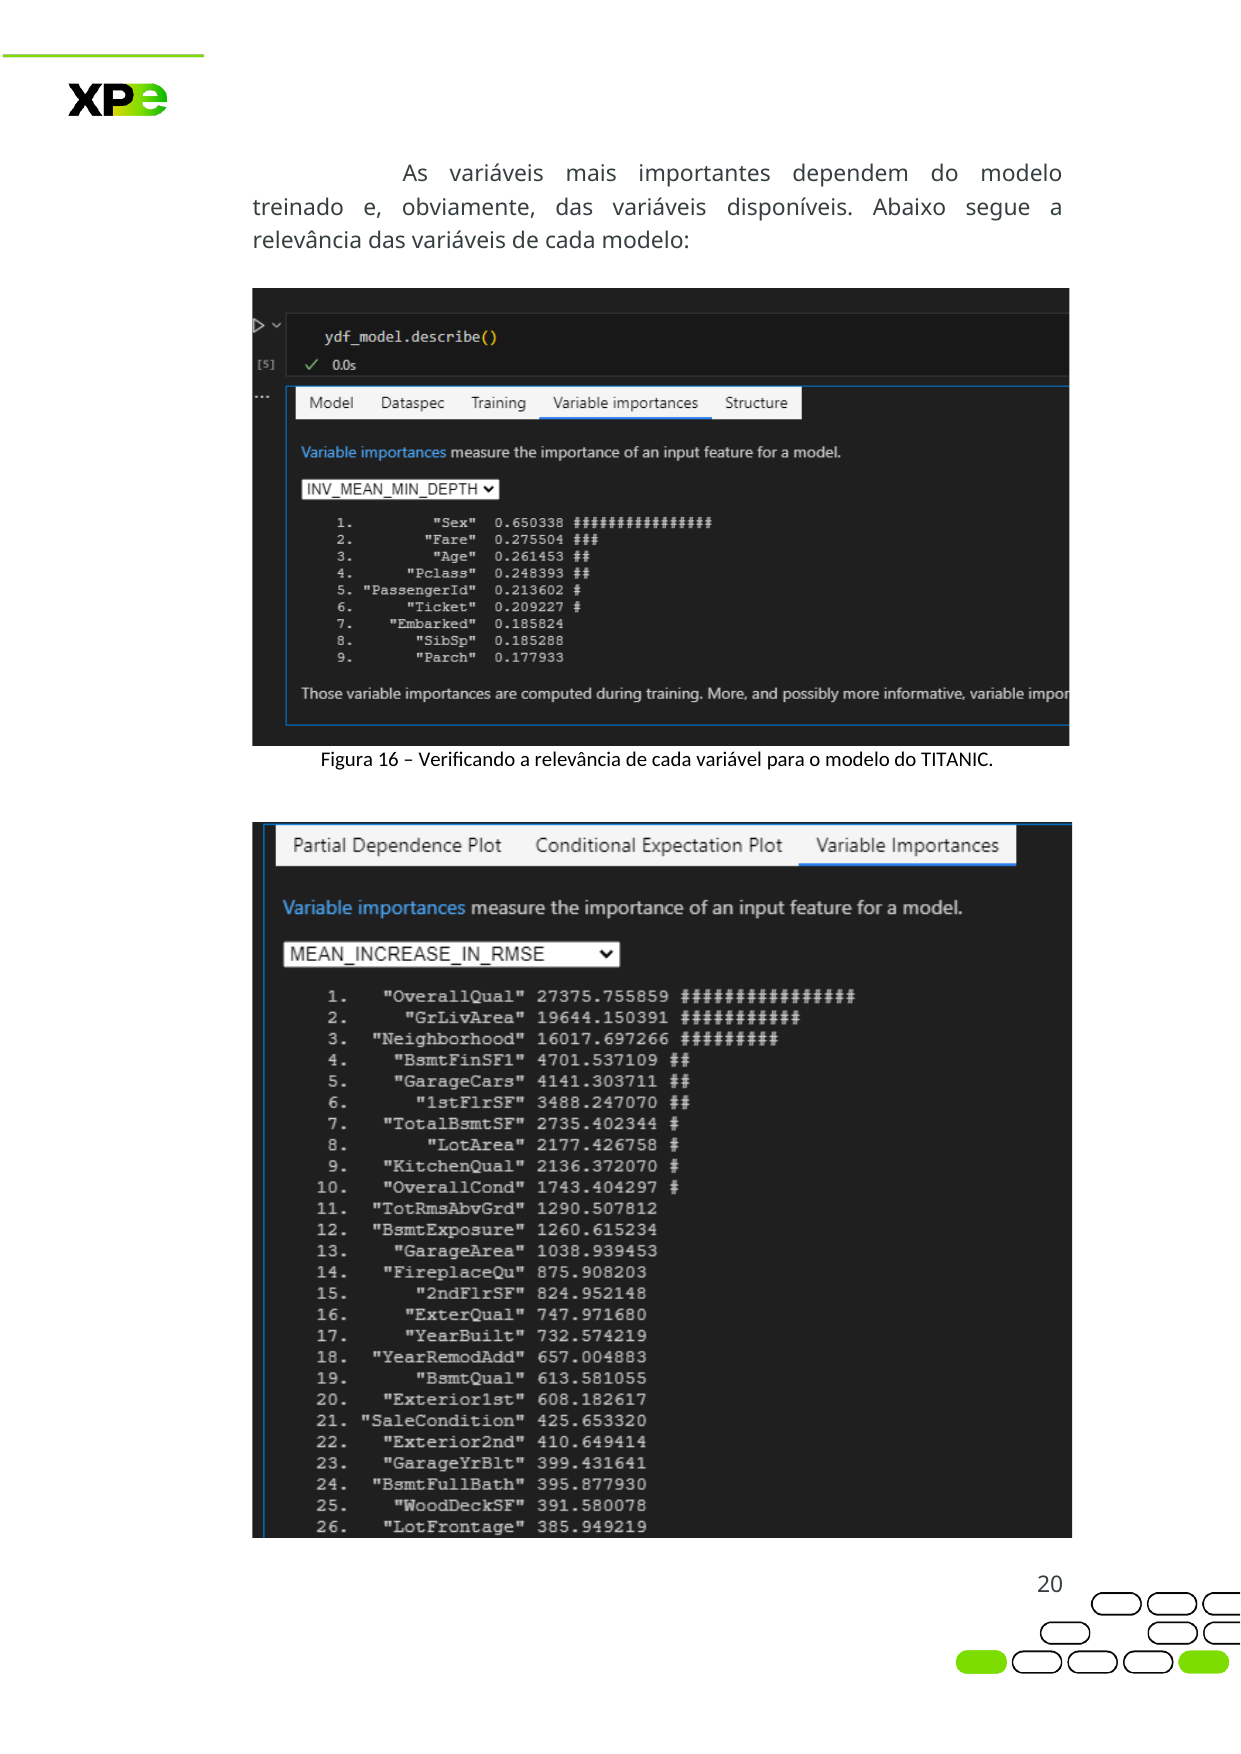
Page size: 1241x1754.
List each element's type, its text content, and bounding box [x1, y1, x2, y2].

picture [252, 822, 1073, 1538]
picture [252, 288, 1070, 746]
text As variáveis mais importantes dependem do modelo treinado e, obviamente, das variáveis disponíveis. Abaixo segue a relevância das variáveis de cada modelo: [252, 155, 1063, 255]
picture [955, 1592, 1241, 1674]
picture [2, 51, 205, 148]
text Figura 16 – Verificando a relevância de cada variável para o modelo do TITANIC. [252, 746, 1063, 771]
